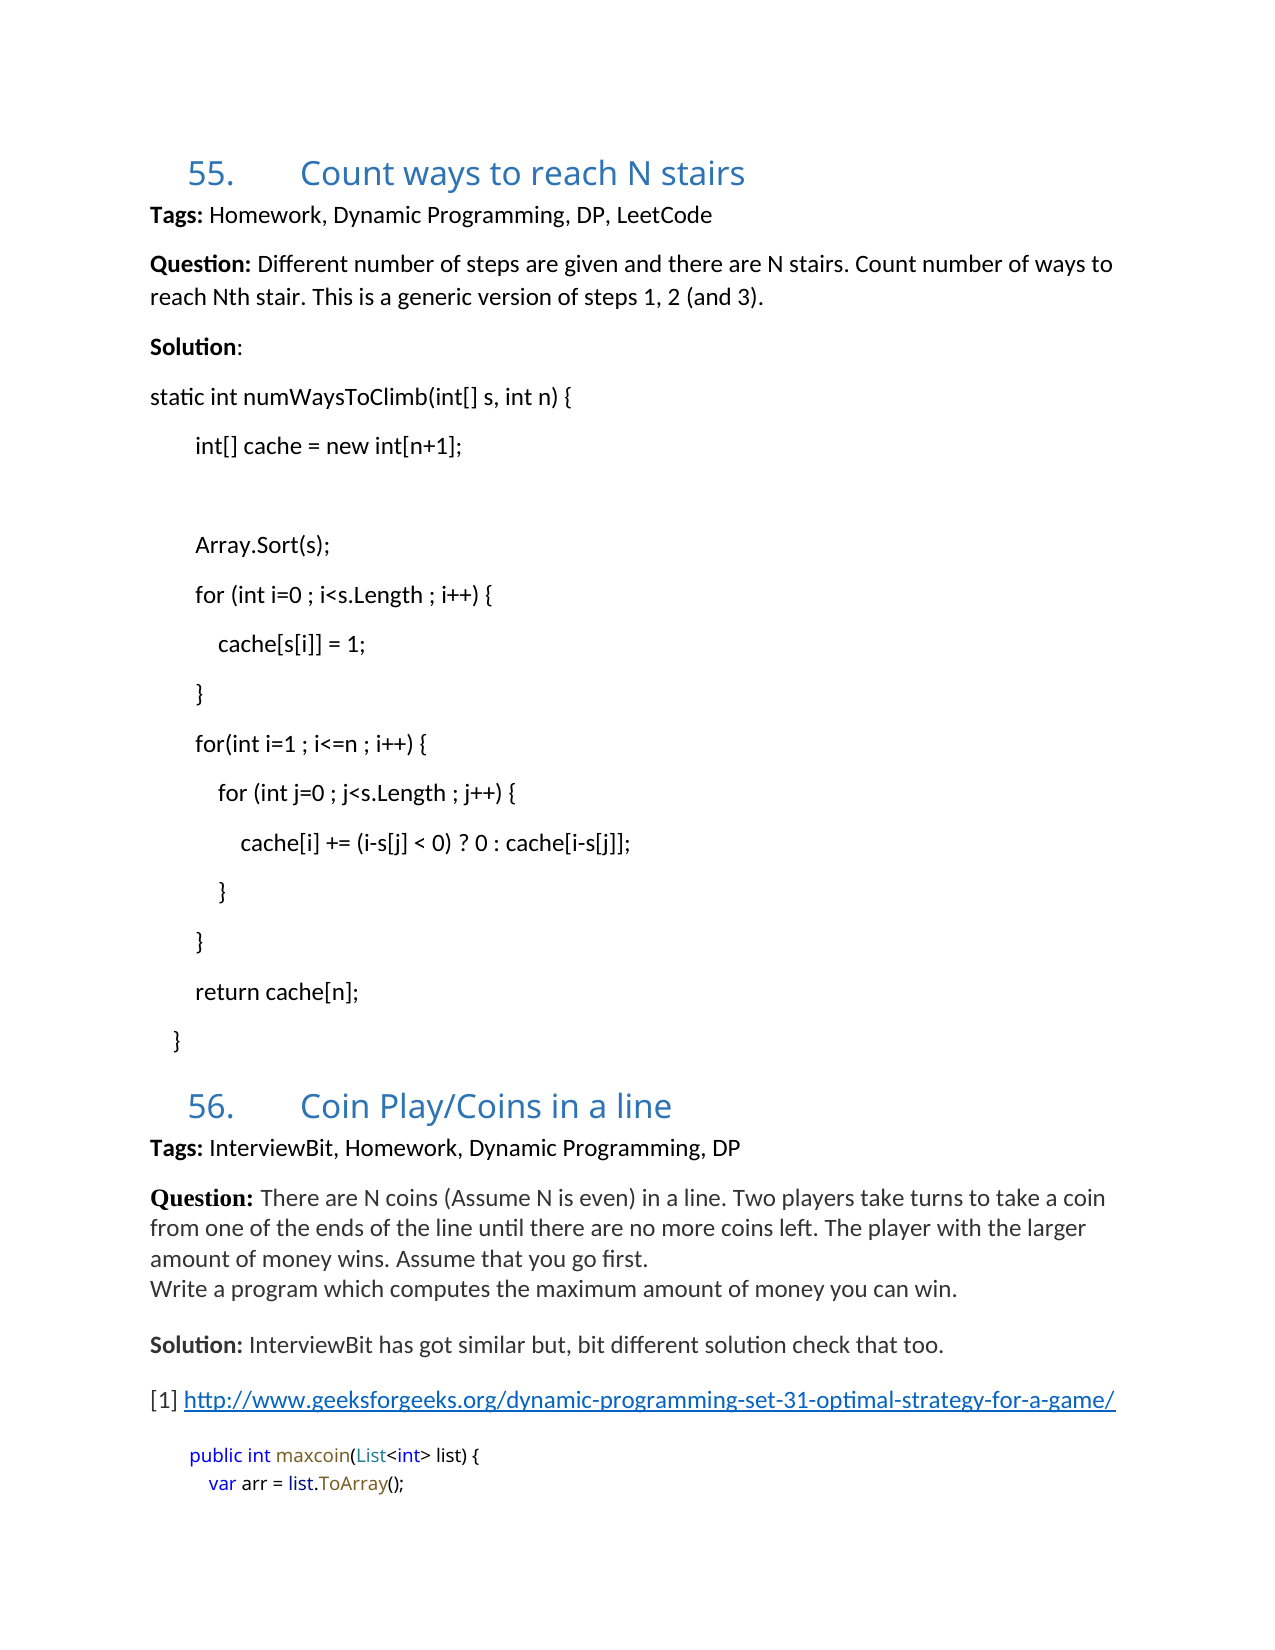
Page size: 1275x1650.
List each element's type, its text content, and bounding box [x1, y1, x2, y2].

text Solution: InterviewBit has got similar but, bit different solution check that too. [150, 1329, 1125, 1359]
text static int numWaysToClimb(int[] s, int n) { [150, 381, 1125, 411]
text } [150, 678, 1125, 709]
text Array.Sort(s); [150, 529, 1125, 560]
subtitle Count ways to reach N stairs [187, 150, 1125, 195]
text } [150, 926, 1125, 957]
text Tags: InterviewBit, Homework, Dynamic Programming, DP [150, 1132, 1125, 1163]
text for (int j=0 ; j<s.Length ; j++) { [150, 777, 1125, 808]
text Solution: [150, 331, 1125, 362]
text Question: Different number of steps are given and there are N stairs. Count number of ways to reach Nth stair. This is a generic version of steps 1, 2 (and 3). [150, 248, 1125, 312]
text var arr = list.ToArray(); [150, 1468, 1125, 1496]
text cache[i] += (i-s[j] < 0) ? 0 : cache[i-s[j]]; [150, 827, 1125, 857]
text } [150, 876, 1125, 907]
text for(int i=1 ; i<=n ; i++) { [150, 728, 1125, 758]
text } [150, 1025, 1125, 1056]
text public int maxcoin(List<int> list) { [150, 1440, 1125, 1468]
subtitle Coin Play/Coins in a line [187, 1083, 1125, 1128]
text [1] http://www.geeksforgeeks.org/dynamic-programming-set-31-optimal-strategy-for-a-game/ [150, 1384, 1125, 1415]
text Question: There are N coins (Assume N is even) in a line. Two players take turns to take a coin from one of the ends of the line until there are no more coins left. The player with the larger amount of money wins. Assume that you go first. [150, 1182, 1125, 1273]
text Tags: Homework, Dynamic Programming, DP, LeetCode [150, 199, 1125, 229]
text cache[s[i]] = 1; [150, 628, 1125, 659]
text Write a program which computes the maximum amount of money you can win. [150, 1273, 1125, 1304]
text for (int i=0 ; i<s.Length ; i++) { [150, 579, 1125, 609]
text int[] cache = new int[n+1]; [150, 430, 1125, 461]
text return cache[n]; [150, 976, 1125, 1006]
